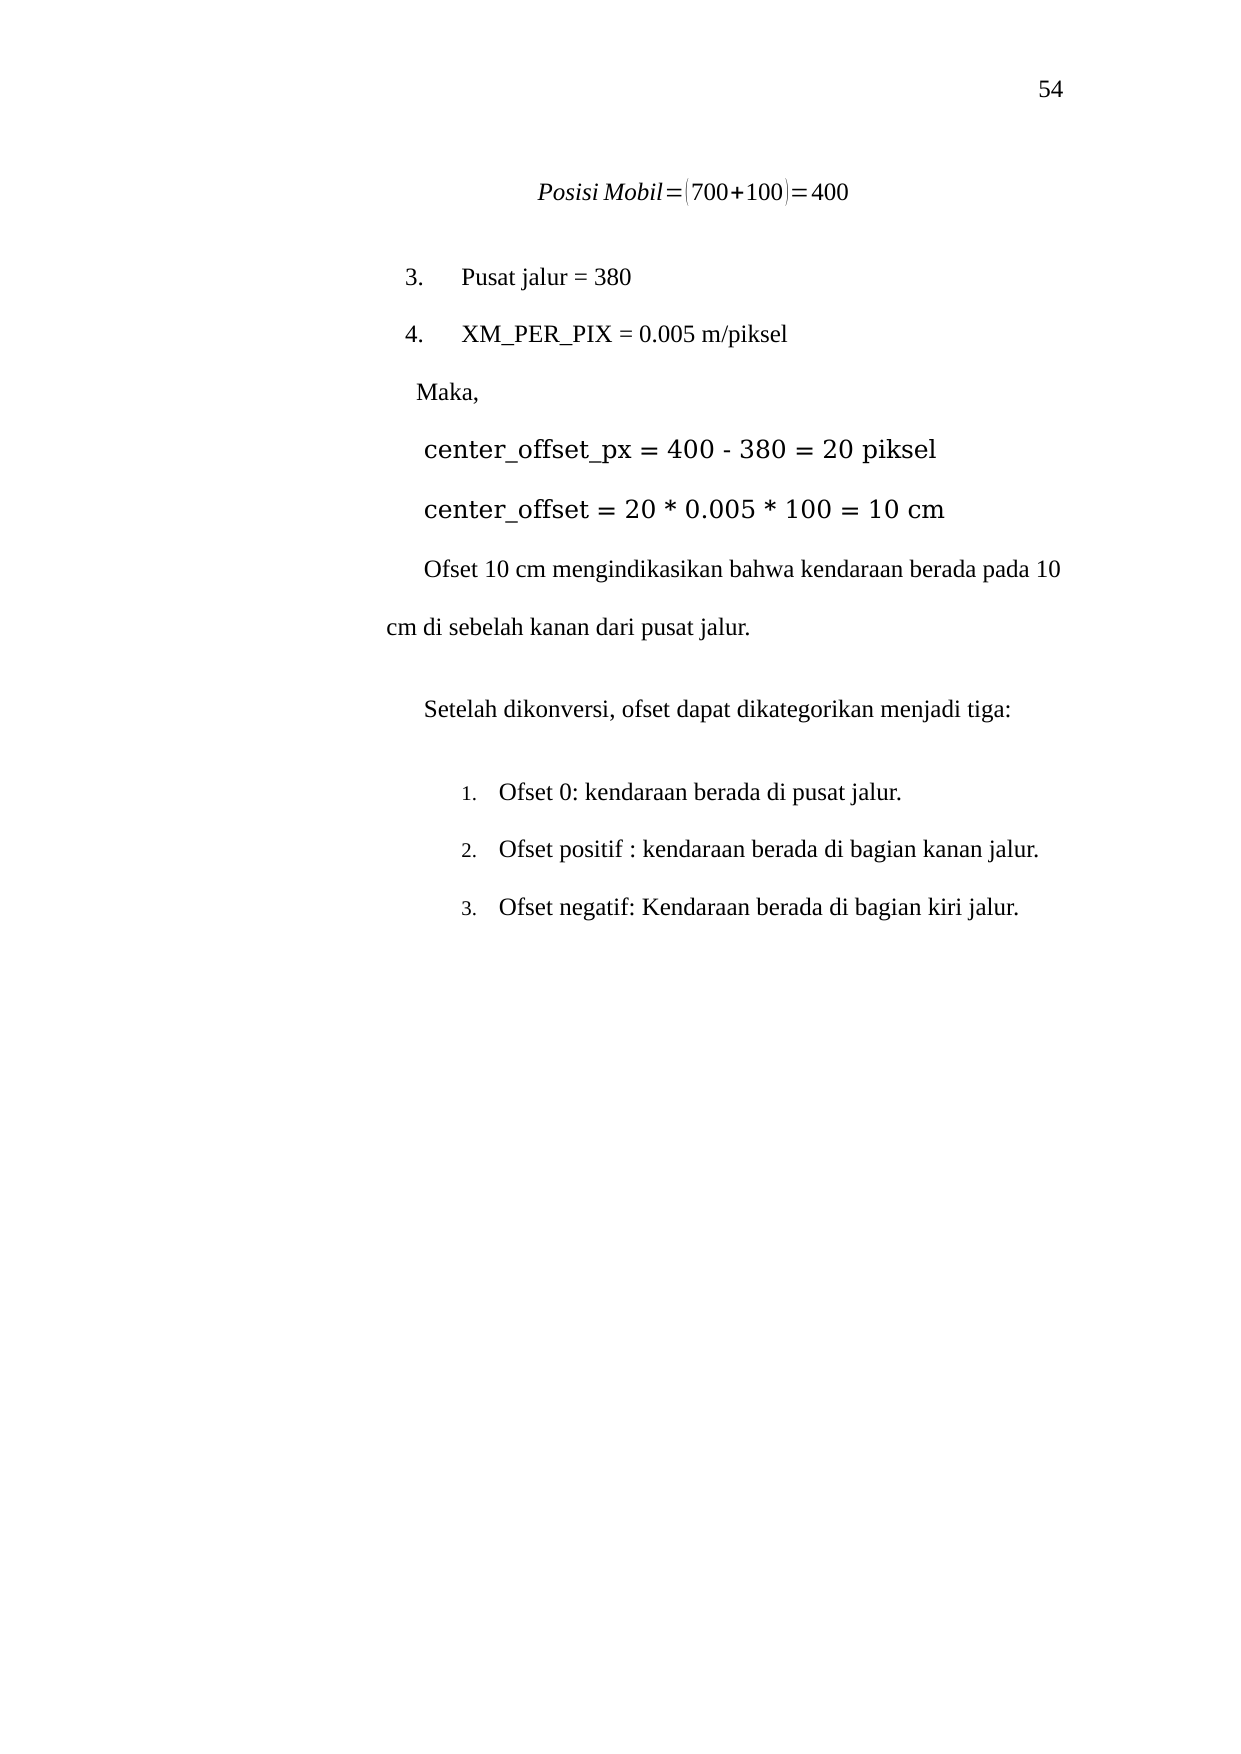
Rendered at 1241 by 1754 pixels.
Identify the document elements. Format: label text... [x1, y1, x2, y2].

list Ofset 0: kendaraan berada di pusat jalur. [461, 777, 1063, 805]
text Setelah dikonversi, ofset dapat dikategorikan menjadi tiga: [349, 694, 1063, 723]
list center_offset_px = 400 - 380 = 20 piksel [386, 434, 1063, 464]
list Pusat jalur = 380 [424, 262, 1063, 290]
list Ofset 10 cm mengindikasikan bahwa kendaraan berada pada 10 cm di sebelah kanan dari pusat jalur. [386, 554, 1063, 640]
list XM_PER_PIX = 0.005 m/piksel [424, 319, 1063, 348]
list Ofset positif : kendaraan berada di bagian kanan jalur. [461, 834, 1063, 863]
list Ofset negatif: Kendaraan berada di bagian kiri jalur. [461, 892, 1063, 920]
list Maka, [416, 377, 1063, 405]
list center_offset = 20 * 0.005 * 100 = 10 cm [386, 494, 1063, 524]
